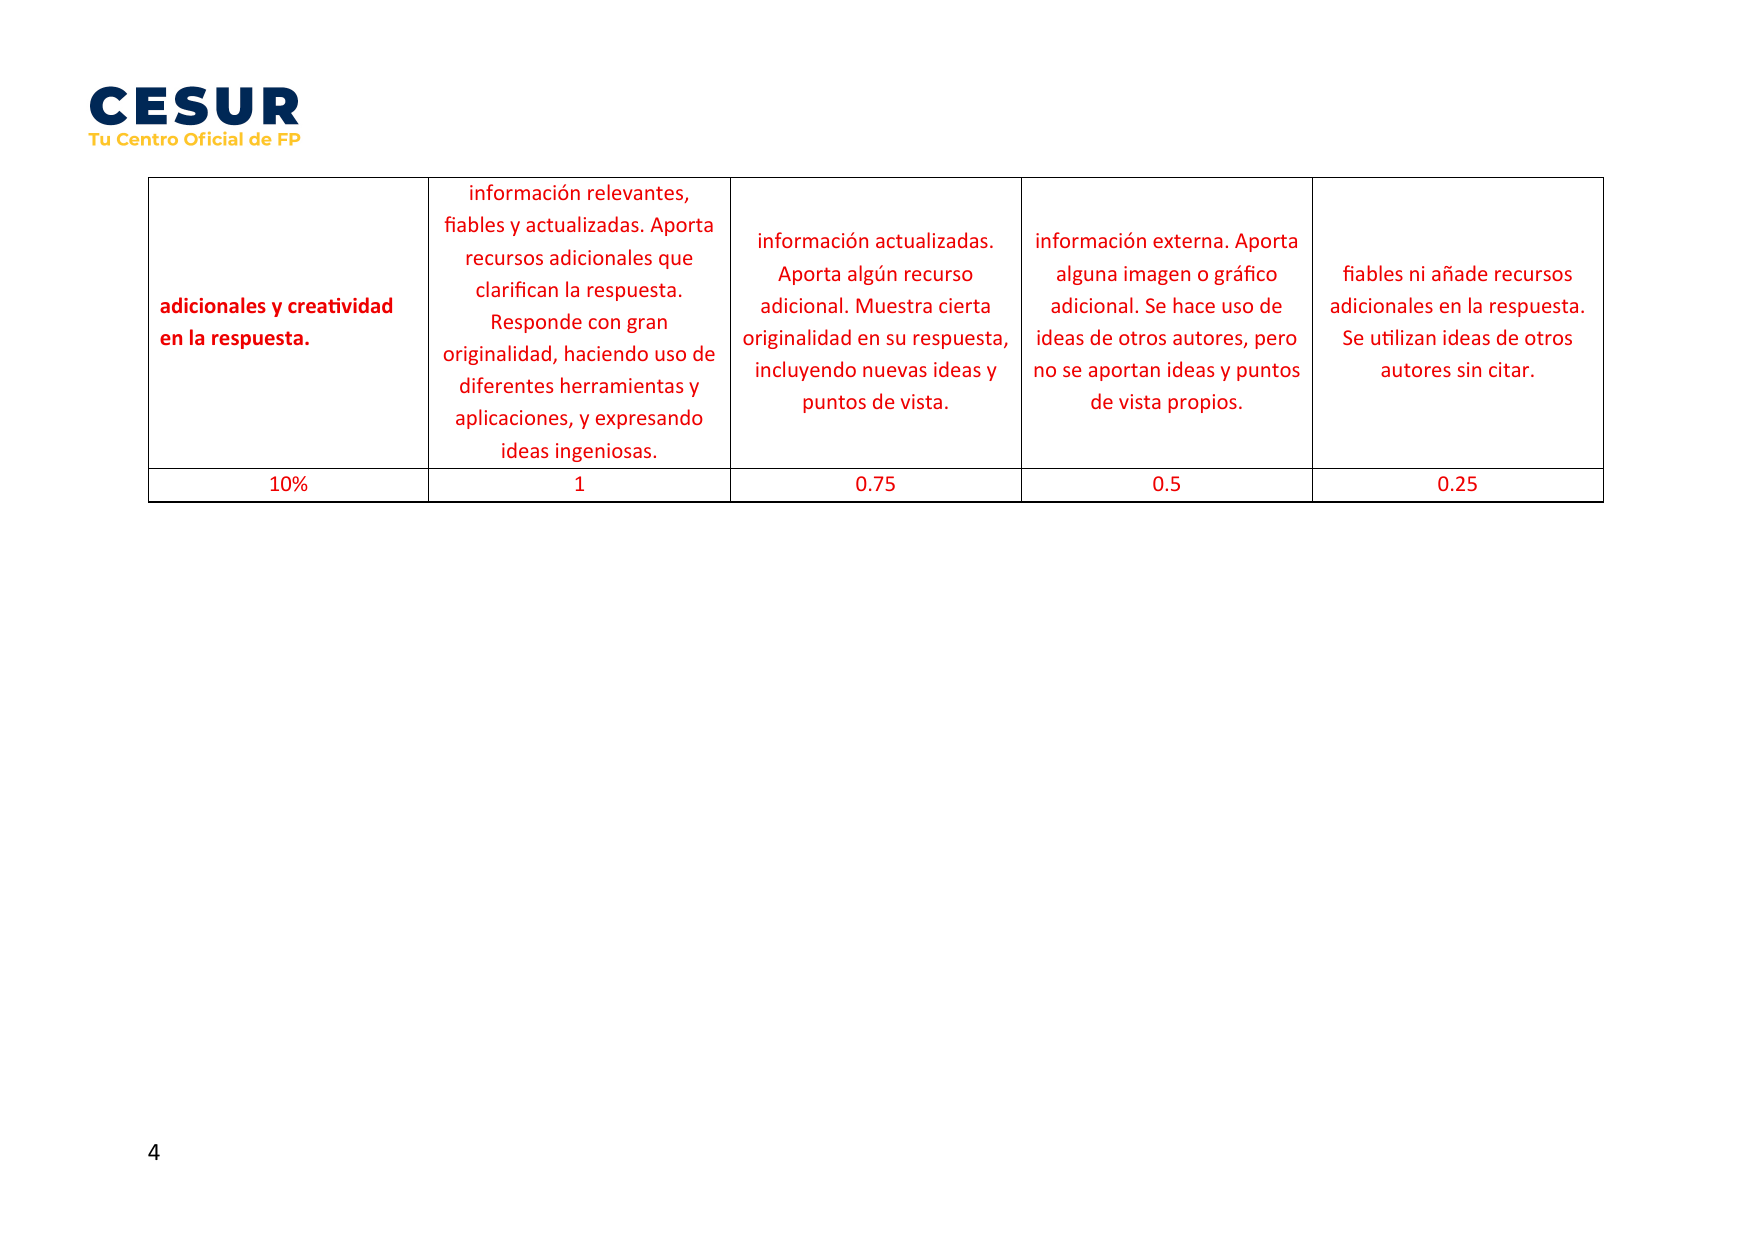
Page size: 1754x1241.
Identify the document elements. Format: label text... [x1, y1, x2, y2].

table_cell 0.5 [1022, 469, 1312, 501]
picture [0, 27, 1211, 1241]
table_cell 0.75 [731, 469, 1021, 501]
table_cell 10% [149, 469, 428, 501]
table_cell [731, 178, 1021, 468]
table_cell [149, 178, 428, 468]
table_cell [1022, 178, 1312, 468]
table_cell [1313, 178, 1603, 468]
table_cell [429, 178, 730, 468]
table_cell 1 [429, 469, 730, 501]
table_cell 0.25 [1313, 469, 1603, 501]
